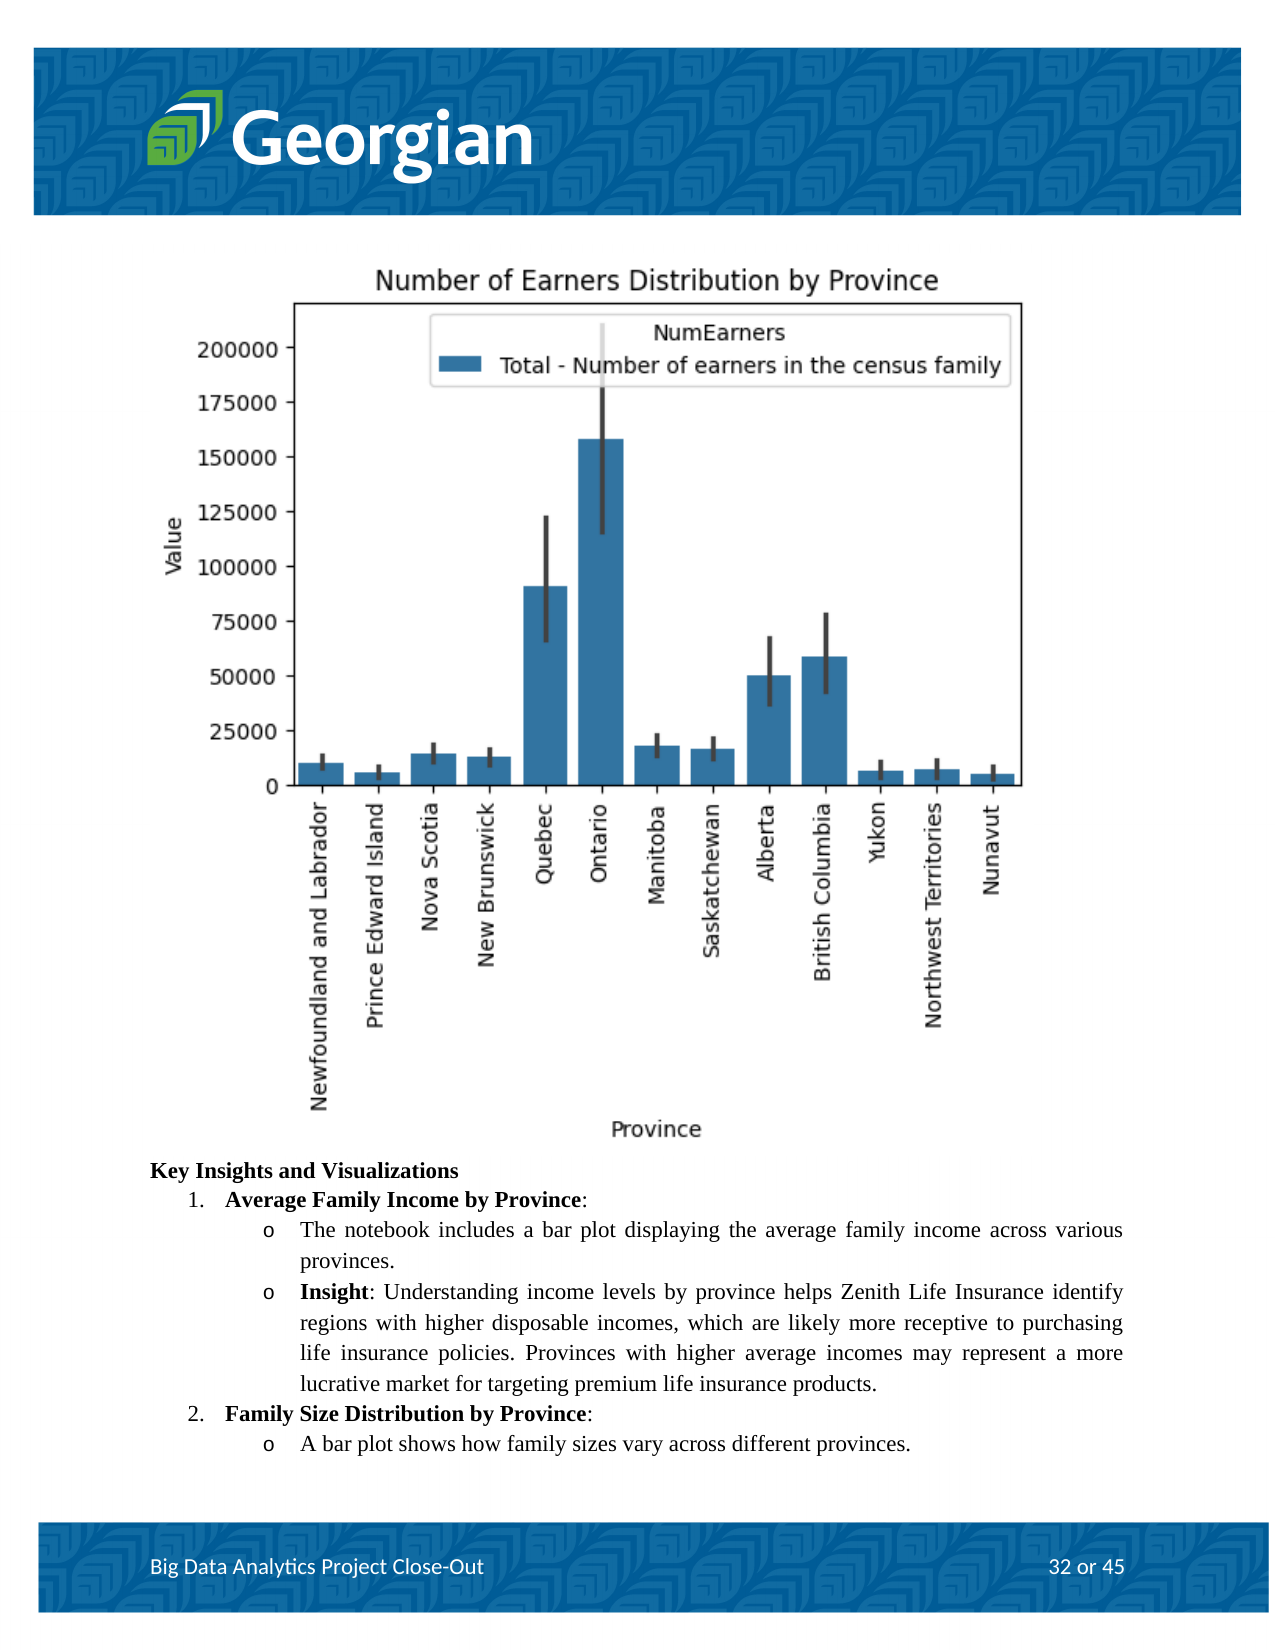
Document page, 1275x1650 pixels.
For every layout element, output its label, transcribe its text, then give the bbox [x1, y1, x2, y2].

list Family Size Distribution by Province: [187, 1400, 1125, 1426]
list The notebook includes a bar plot displaying the average family income across various provinces. [262, 1216, 1125, 1274]
list Average Family Income by Province: [187, 1186, 1125, 1212]
picture [0, 244, 1275, 1650]
list A bar plot shows how family sizes vary across different provinces. [262, 1430, 1125, 1458]
list Insight: Understanding income levels by province helps Zenith Life Insurance identify regions with higher disposable incomes, which are likely more receptive to purchasing life insurance policies. Provinces with higher average incomes may represent a more lucrative market for targeting premium life insurance products. [262, 1278, 1125, 1396]
picture [32, 46, 1242, 216]
text Key Insights and Visualizations [150, 1157, 1125, 1184]
